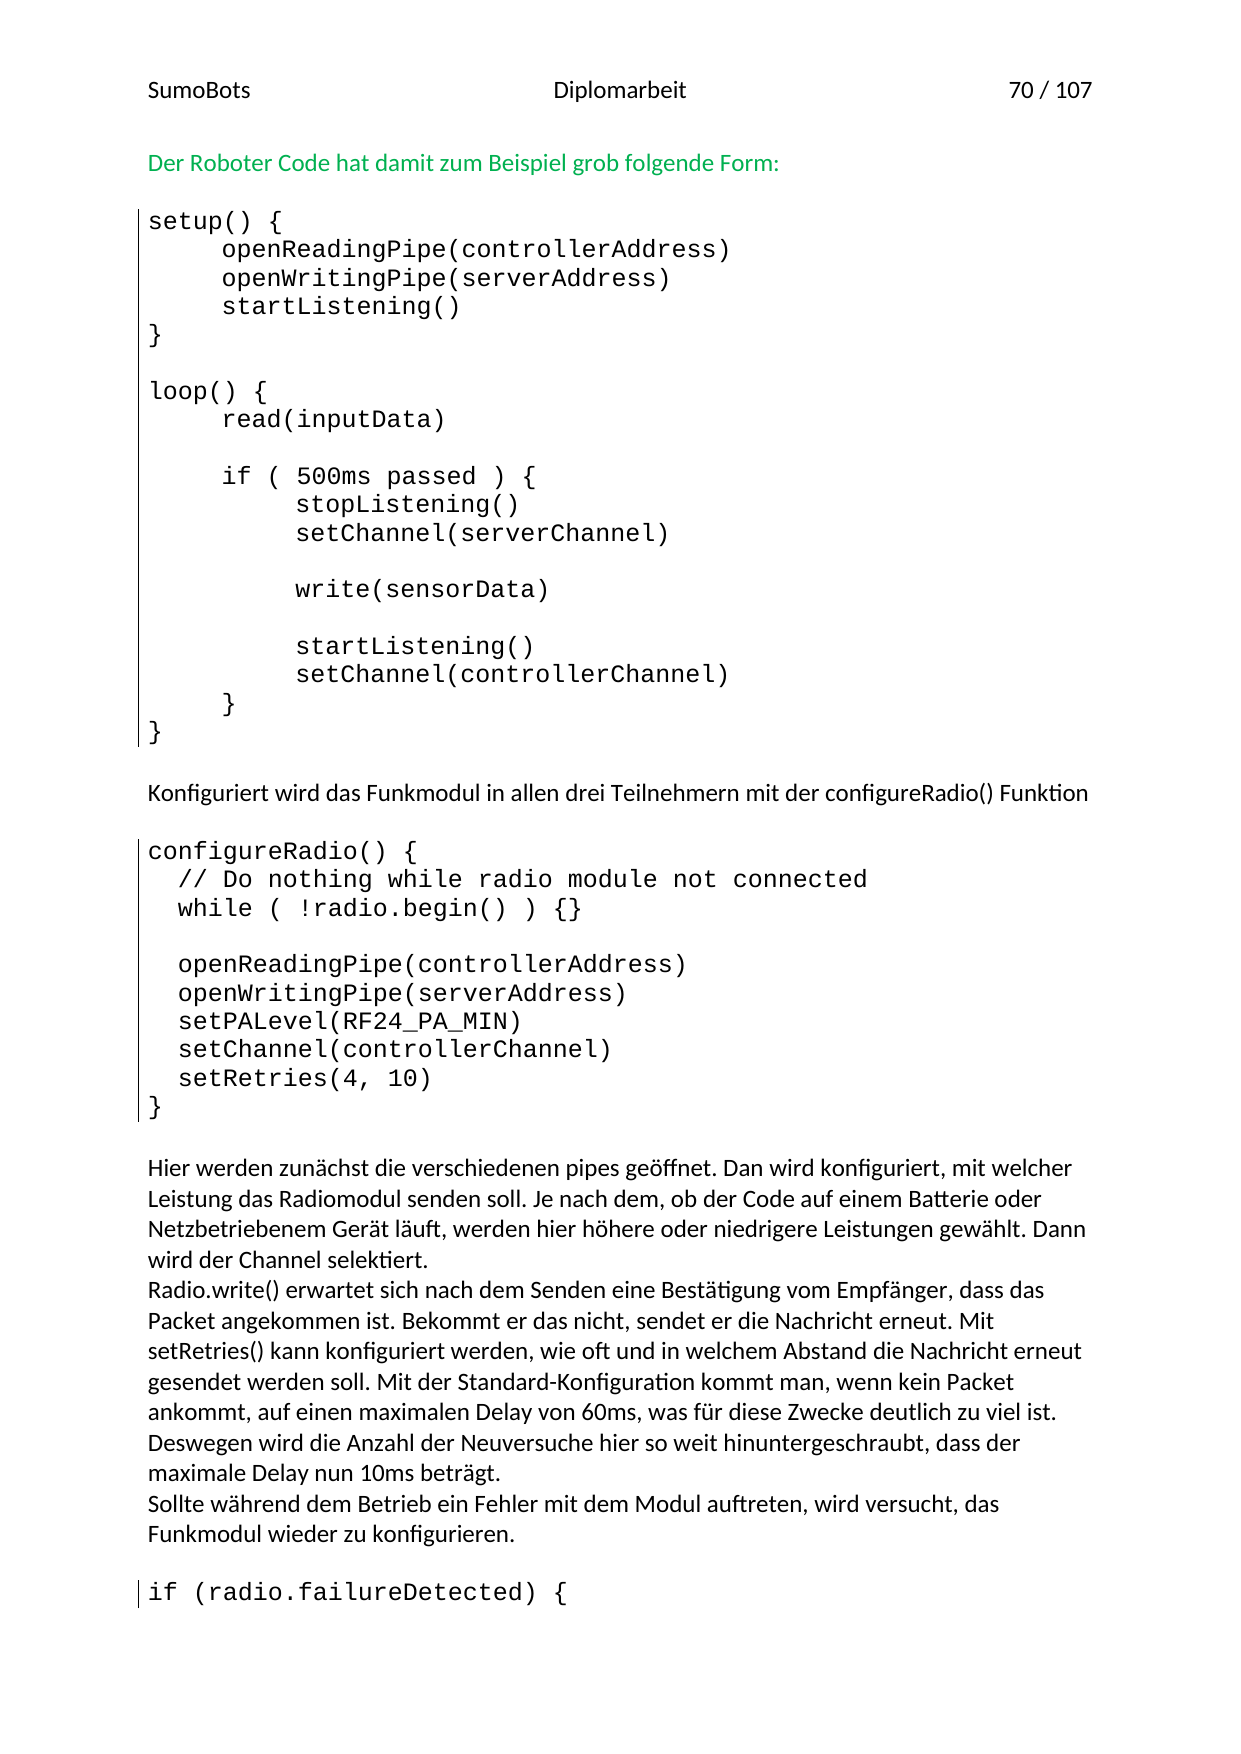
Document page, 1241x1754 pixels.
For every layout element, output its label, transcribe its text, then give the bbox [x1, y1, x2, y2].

text openWritingPipe(serverAddress) [148, 265, 1093, 294]
text startListening() [148, 634, 1093, 662]
text } [148, 1093, 1093, 1122]
text setup() { [148, 209, 1093, 237]
text openReadingPipe(controllerAddress) [148, 237, 1093, 265]
text read(inputData) [148, 407, 1093, 435]
text setChannel(controllerChannel) [148, 1037, 1093, 1065]
text openWritingPipe(serverAddress) [148, 980, 1093, 1008]
text // Do nothing while radio module not connected [148, 867, 1093, 895]
text Der Roboter Code hat damit zum Beispiel grob folgende Form: [148, 148, 1093, 178]
text setChannel(serverChannel) [148, 520, 1093, 549]
text write(sensorData) [148, 577, 1093, 605]
text while ( !radio.begin() ) {} [148, 895, 1093, 923]
text setRetries(4, 10) [148, 1065, 1093, 1093]
text } [148, 719, 1093, 747]
text if (radio.failureDetected) { [148, 1580, 1093, 1608]
text Hier werden zunächst die verschiedenen pipes geöffnet. Dan wird konfiguriert, mit welcher Leistung das Radiomodul senden soll. Je nach dem, ob der Code auf einem Batterie oder Netzbetriebenem Gerät läuft, werden hier höhere oder niedrigere Leistungen gewählt. Dann wird der Channel selektiert. [148, 1152, 1093, 1274]
text stopListening() [148, 492, 1093, 520]
text Sollte während dem Betrieb ein Fehler mit dem Modul auftreten, wird versucht, das Funkmodul wieder zu konfigurieren. [148, 1488, 1093, 1549]
text configureRadio() { [148, 838, 1093, 867]
text if ( 500ms passed ) { [148, 464, 1093, 492]
text openReadingPipe(controllerAddress) [148, 952, 1093, 980]
text Konfiguriert wird das Funkmodul in allen drei Teilnehmern mit der configureRadio() Funktion [148, 777, 1093, 808]
text startListening() [148, 294, 1093, 322]
text setChannel(controllerChannel) [148, 662, 1093, 690]
text } [148, 322, 1093, 350]
text Radio.write() erwartet sich nach dem Senden eine Bestätigung vom Empfänger, dass das Packet angekommen ist. Bekommt er das nicht, sendet er die Nachricht erneut. Mit setRetries() kann konfiguriert werden, wie oft und in welchem Abstand die Nachricht erneut gesendet werden soll. Mit der Standard-Konfiguration kommt man, wenn kein Packet ankommt, auf einen maximalen Delay von 60ms, was für diese Zwecke deutlich zu viel ist. Deswegen wird die Anzahl der Neuversuche hier so weit hinuntergeschraubt, dass der maximale Delay nun 10ms beträgt. [148, 1274, 1093, 1488]
text } [148, 690, 1093, 719]
text loop() { [148, 379, 1093, 407]
text setPALevel(RF24_PA_MIN) [148, 1008, 1093, 1037]
